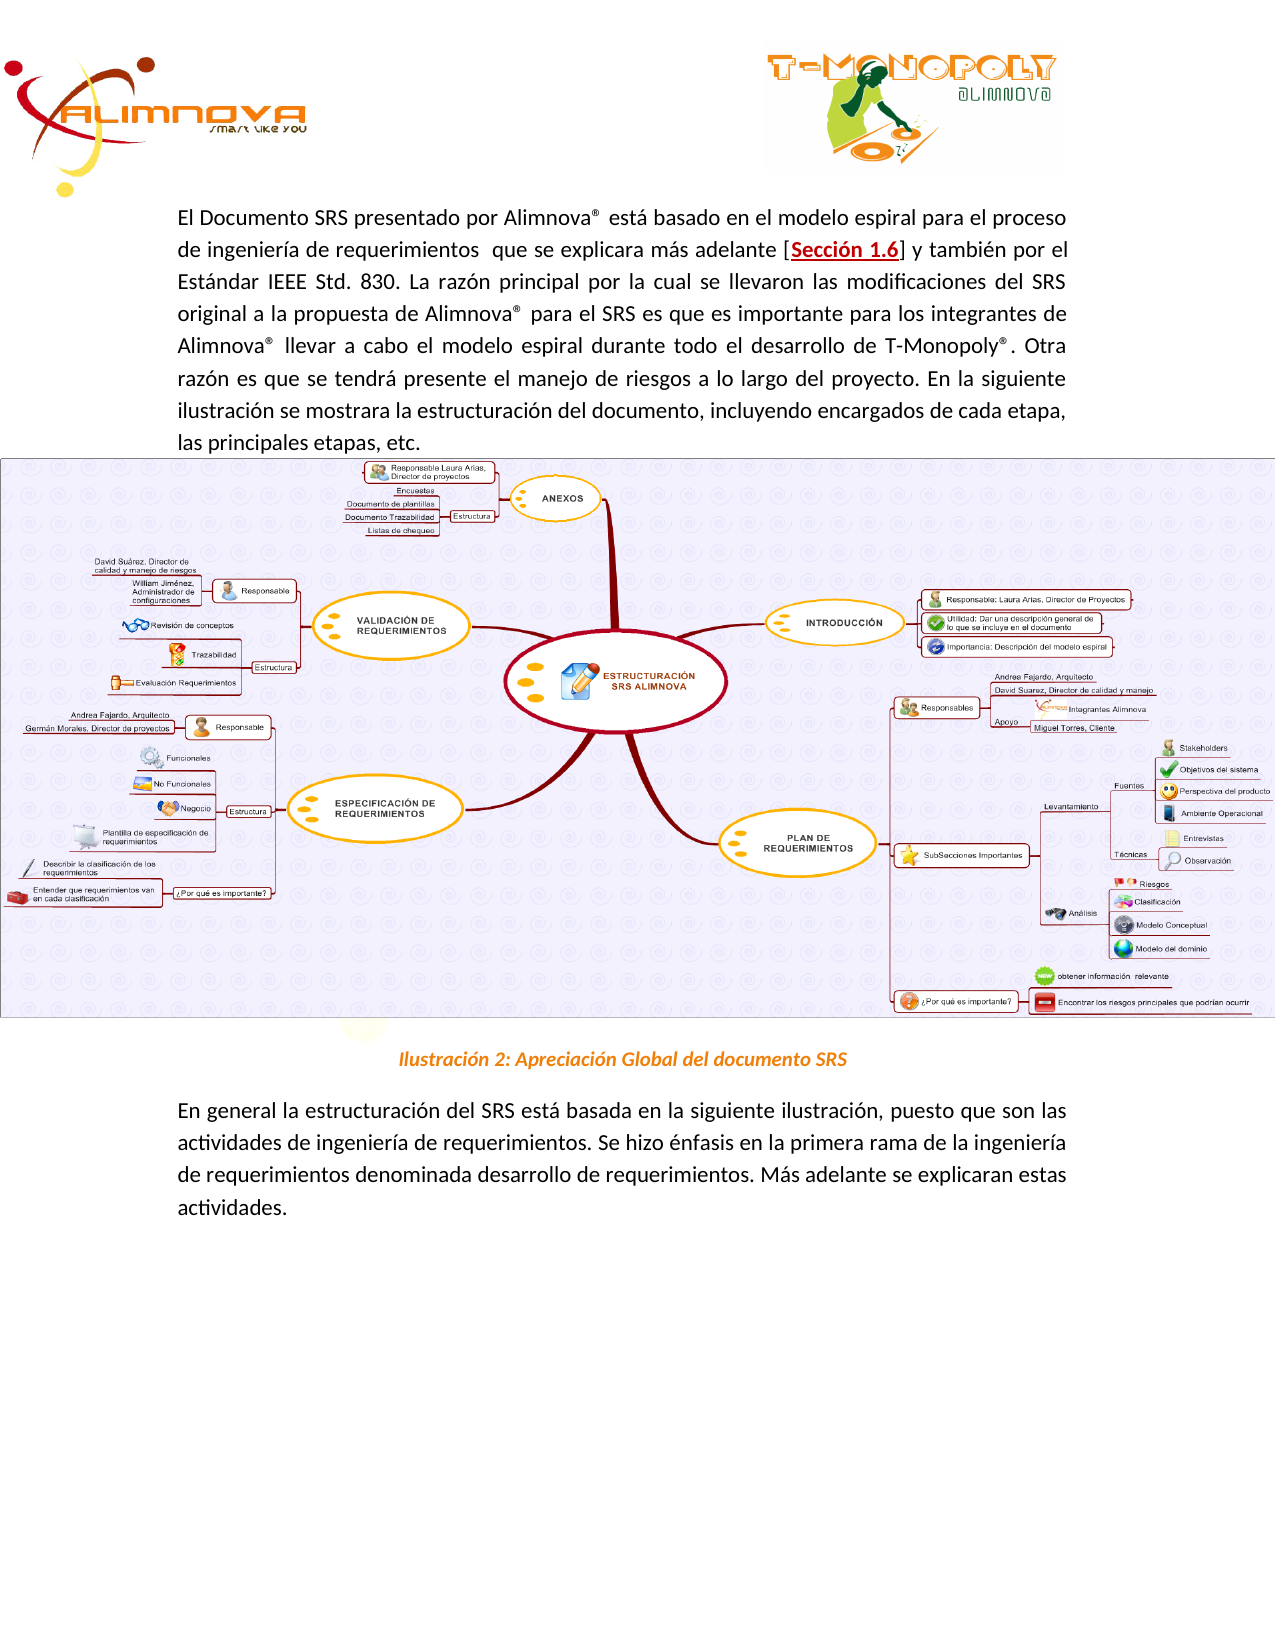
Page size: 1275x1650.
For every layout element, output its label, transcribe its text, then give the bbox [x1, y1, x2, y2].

text El Documento SRS presentado por Alimnova® está basado en el modelo espiral para el proceso de ingeniería de requerimientos que se explicara más adelante [Sección 1.6] y también por el Estándar IEEE Std. 830. La razón principal por la cual se llevaron las modificaciones del SRS original a la propuesta de Alimnova® para el SRS es que es importante para los integrantes de Alimnova® llevar a cabo el modelo espiral durante todo el desarrollo de T-Monopoly®. Otra razón es que se tendrá presente el manejo de riesgos a lo largo del proyecto. En la siguiente ilustración se mostrara la estructuración del documento, incluyendo encargados de cada etapa, las principales etapas, etc. [177, 148, 1068, 456]
picture [762, 40, 1064, 148]
picture [0, 55, 308, 199]
picture [0, 458, 1275, 1018]
text En general la estructuración del SRS está basada en la siguiente ilustración, puesto que son las actividades de ingeniería de requerimientos. Se hizo énfasis en la primera rama de la ingeniería de requerimientos denominada desarrollo de requerimientos. Más adelante se explicaran estas actividades. [177, 1096, 1068, 1221]
